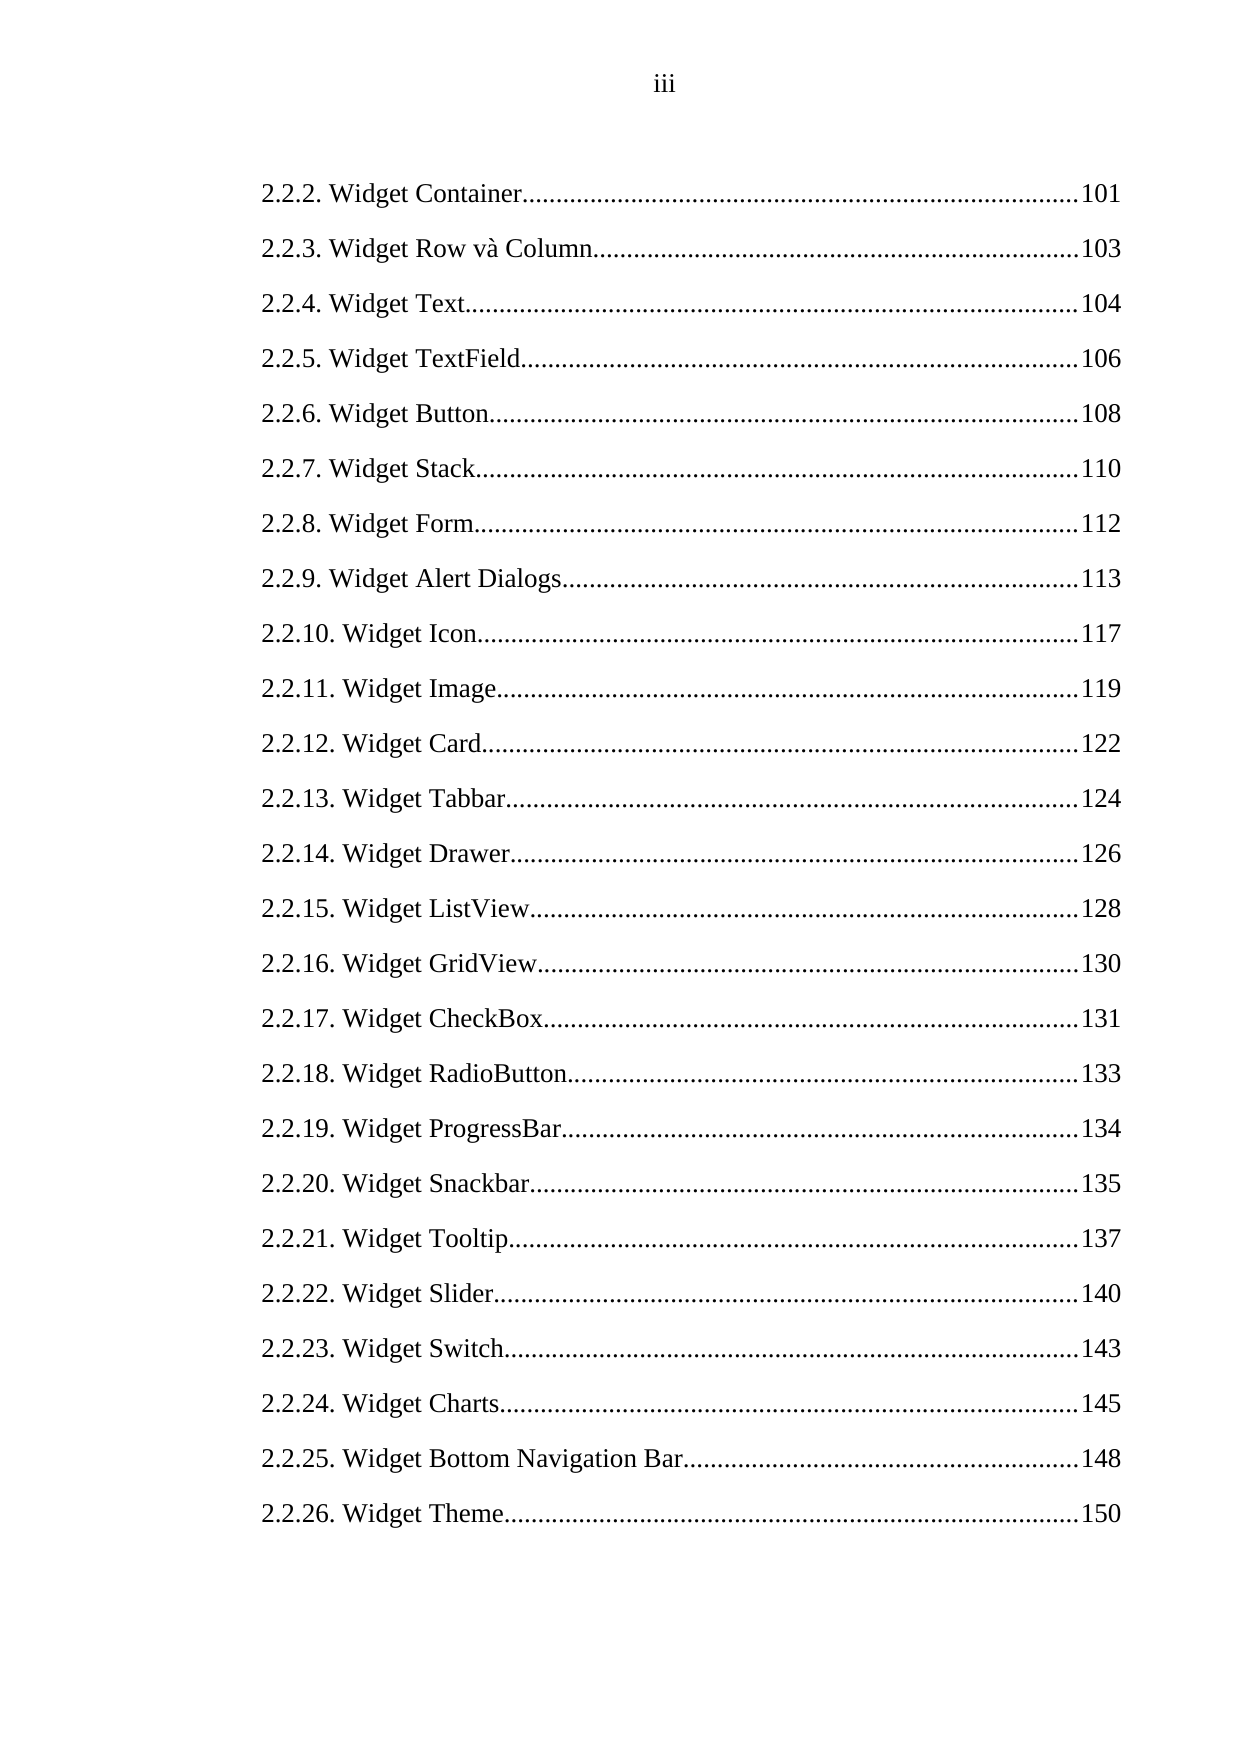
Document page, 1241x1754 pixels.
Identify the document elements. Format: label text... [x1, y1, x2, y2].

text 2.2.9. Widget Alert Dialogs 113 [261, 562, 1122, 593]
text 2.2.6. Widget Button 108 [261, 397, 1122, 428]
text 2.2.19. Widget ProgressBar 134 [261, 1112, 1122, 1143]
text 2.2.15. Widget ListView 128 [261, 892, 1122, 923]
text 2.2.13. Widget Tabbar 124 [261, 782, 1122, 813]
text 2.2.8. Widget Form 112 [261, 507, 1122, 538]
text 2.2.12. Widget Card 122 [261, 727, 1122, 758]
text 2.2.3. Widget Row và Column 103 [261, 232, 1122, 263]
text 2.2.11. Widget Image 119 [261, 672, 1122, 703]
text 2.2.20. Widget Snackbar 135 [261, 1167, 1122, 1198]
text 2.2.23. Widget Switch 143 [261, 1332, 1122, 1363]
text 2.2.2. Widget Container 101 [261, 177, 1122, 208]
text 2.2.18. Widget RadioButton 133 [261, 1057, 1122, 1088]
text 2.2.7. Widget Stack 110 [261, 452, 1122, 483]
text 2.2.14. Widget Drawer 126 [261, 837, 1122, 868]
text 2.2.4. Widget Text 104 [261, 287, 1122, 318]
text 2.2.25. Widget Bottom Navigation Bar 148 [261, 1442, 1122, 1473]
text 2.2.16. Widget GridView 130 [261, 947, 1122, 978]
text 2.2.17. Widget CheckBox 131 [261, 1002, 1122, 1033]
text 2.2.10. Widget Icon 117 [261, 617, 1122, 648]
text 2.2.26. Widget Theme 150 [261, 1497, 1122, 1528]
text 2.2.22. Widget Slider 140 [261, 1277, 1122, 1308]
text 2.2.21. Widget Tooltip 137 [261, 1222, 1122, 1253]
text 2.2.24. Widget Charts 145 [261, 1387, 1122, 1418]
text 2.2.5. Widget TextField 106 [261, 342, 1122, 373]
